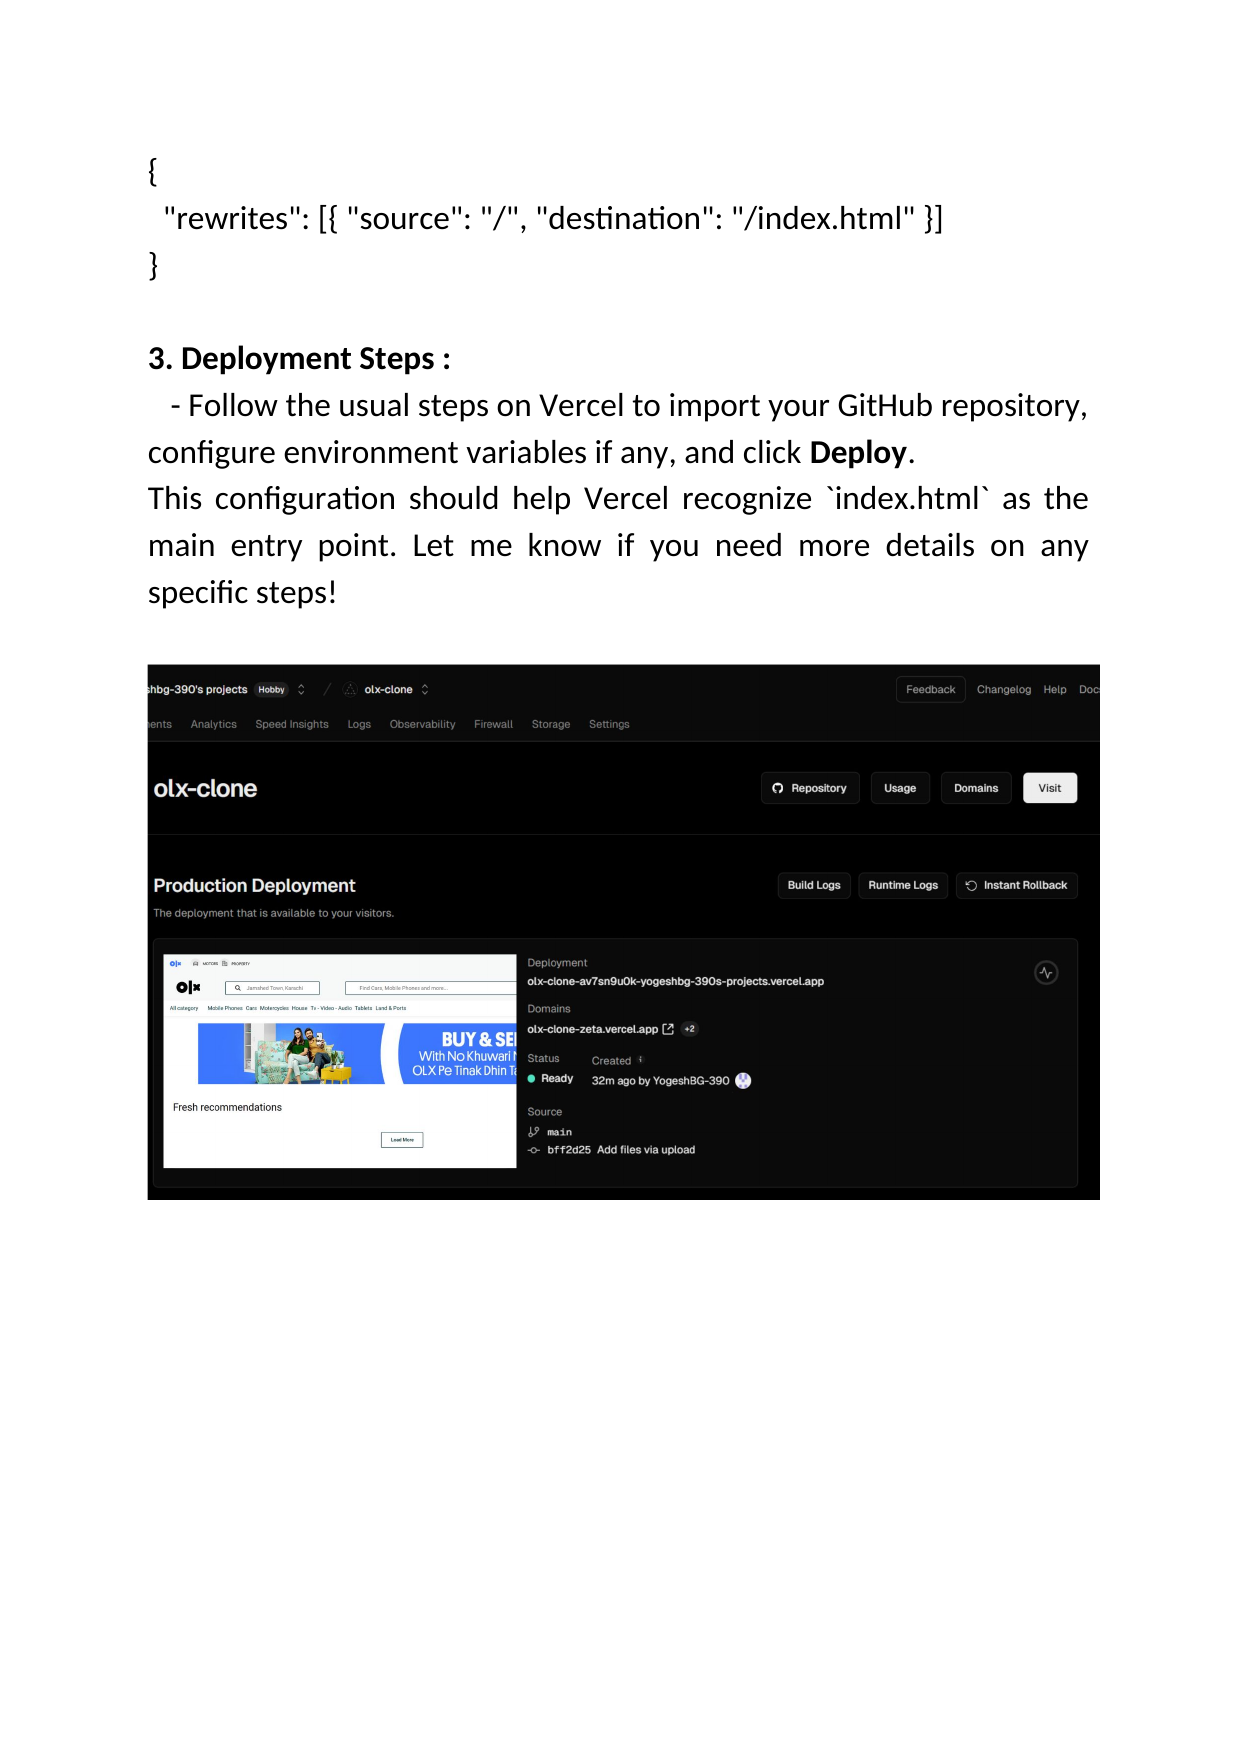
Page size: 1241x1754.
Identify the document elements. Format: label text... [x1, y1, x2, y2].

text "rewrites": [{ "source": "/", "destination": "/index.html" }] [148, 197, 1090, 237]
text - Follow the usual steps on Vercel to import your GitHub repository, configure environment variables if any, and click Deploy. [148, 384, 1090, 471]
text { [148, 150, 1090, 191]
text This configuration should help Vercel recognize `index.html` as the main entry point. Let me know if you need more details on any specific steps! [148, 477, 1090, 612]
picture [147, 664, 1100, 1200]
text } [148, 243, 1090, 284]
text 3. Deployment Steps : [148, 337, 1090, 378]
